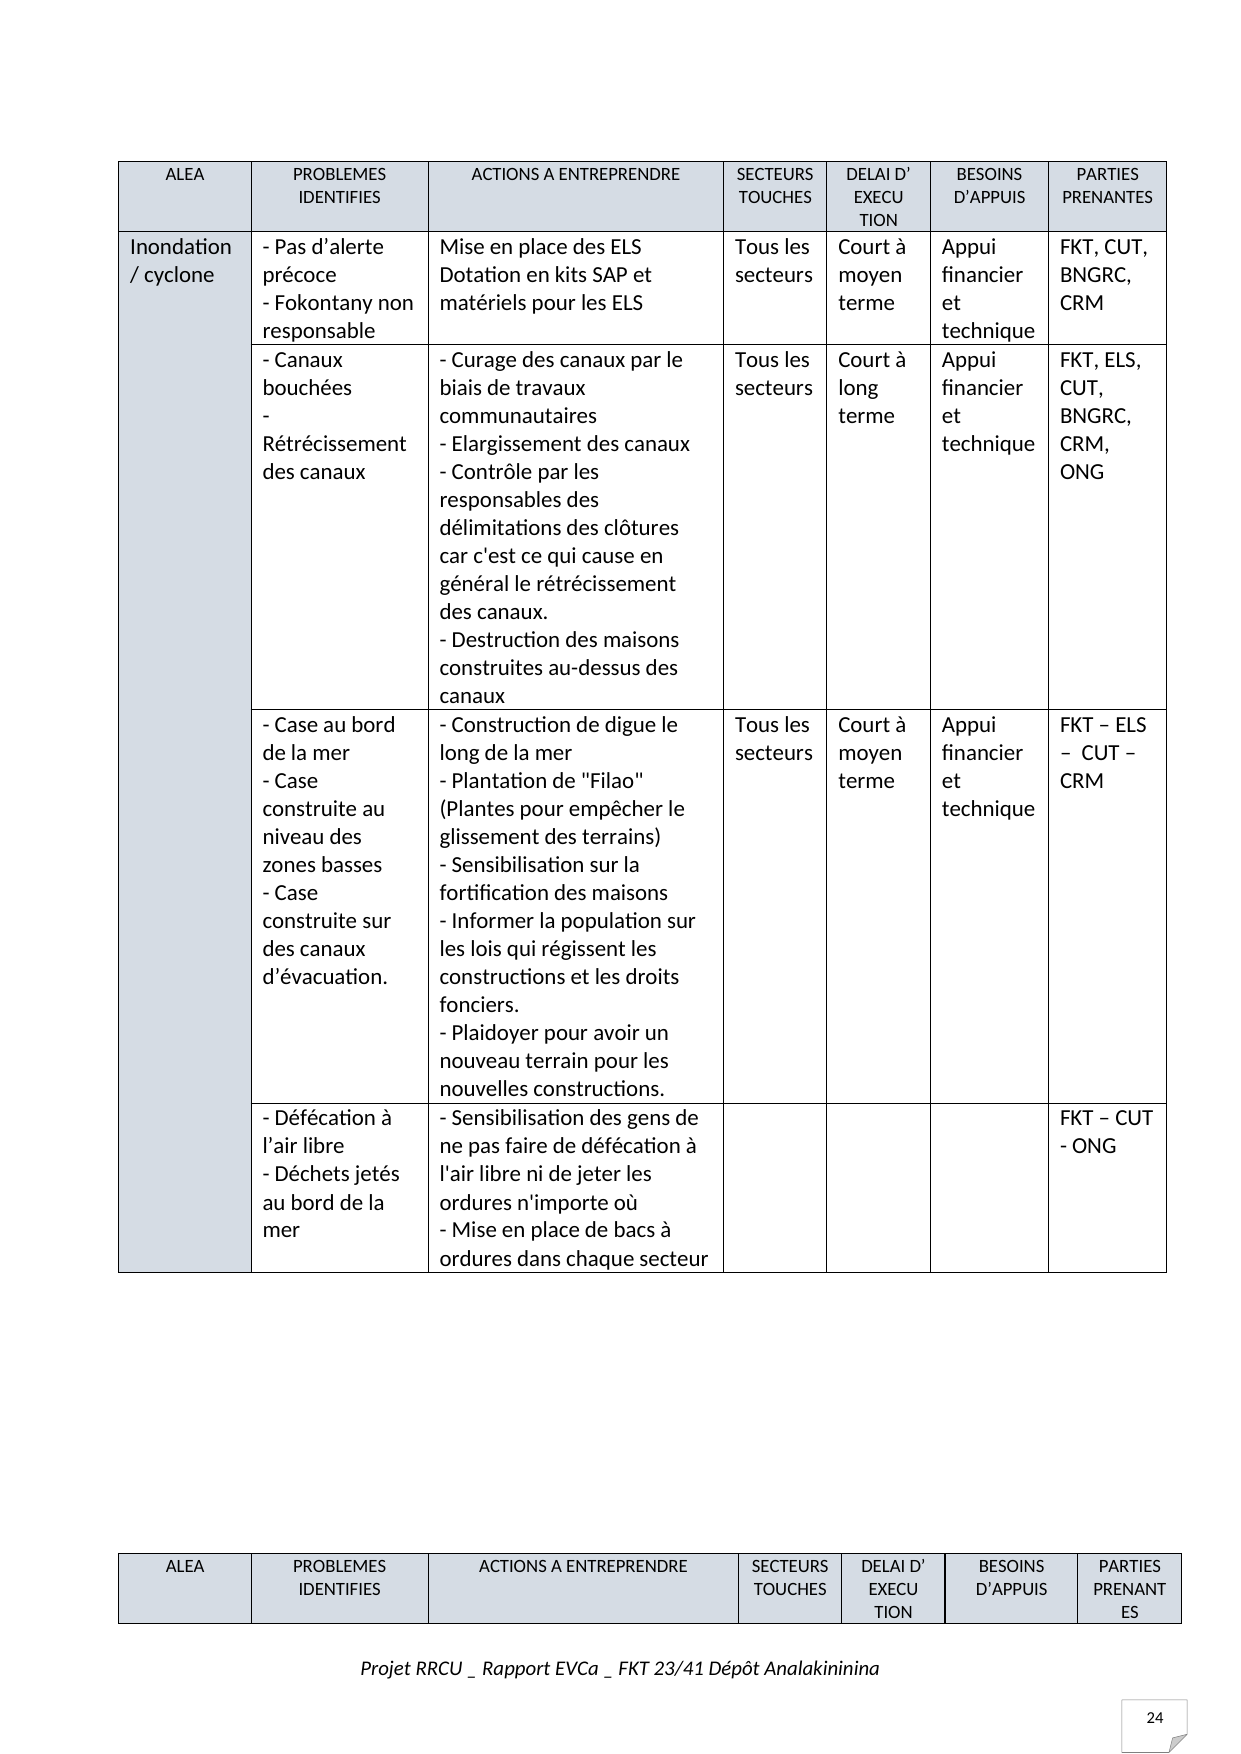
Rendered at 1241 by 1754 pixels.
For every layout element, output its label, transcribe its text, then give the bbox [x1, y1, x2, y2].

table_cell - Canaux bouchées - Rétrécissement des canaux [252, 345, 428, 709]
table_header BESOINS D’APPUIS [931, 162, 1048, 231]
table_header ACTIONS A ENTREPRENDRE [429, 1554, 738, 1623]
table_header PROBLEMES IDENTIFIES [252, 162, 428, 231]
table_cell Appui financier et technique [931, 710, 1048, 1102]
table_cell FKT, ELS, CUT, BNGRC, CRM, ONG [1049, 345, 1166, 709]
table_header BESOINS D’APPUIS [946, 1554, 1077, 1623]
table_cell - Curage des canaux par le biais de travaux communautaires - Elargissement des canaux - Contrôle par les responsables des délimitations des clôtures car c'est ce qui cause en général le rétrécissement des canaux. - Destruction des maisons construites au-dessus des canaux [429, 345, 723, 709]
table_cell [827, 1104, 930, 1272]
table_header DELAI D’ EXECU TION [842, 1554, 944, 1623]
table_header ALEA [119, 1554, 251, 1623]
table_cell - Construction de digue le long de la mer - Plantation de "Filao" (Plantes pour empêcher le glissement des terrains) - Sensibilisation sur la fortification des maisons - Informer la population sur les lois qui régissent les constructions et les droits fonciers. - Plaidoyer pour avoir un nouveau terrain pour les nouvelles constructions. [429, 710, 723, 1102]
table_cell Appui financier et technique [931, 345, 1048, 709]
table_header ACTIONS A ENTREPRENDRE [429, 162, 723, 231]
table_header PROBLEMES IDENTIFIES [252, 1554, 428, 1623]
table_cell Tous les secteurs [724, 232, 826, 344]
table_cell Mise en place des ELS Dotation en kits SAP et matériels pour les ELS [429, 232, 723, 344]
table_cell - Sensibilisation des gens de ne pas faire de défécation à l'air libre ni de jeter les ordures n'importe où - Mise en place de bacs à ordures dans chaque secteur [429, 1104, 723, 1272]
table_header ALEA [119, 162, 251, 231]
table_header PARTIES PRENANTES [1078, 1554, 1181, 1623]
table_cell Inondation/ cyclone [119, 232, 251, 1272]
table_cell Court à moyen terme [827, 710, 930, 1102]
table_cell FKT, CUT, BNGRC, CRM [1049, 232, 1166, 344]
table_cell - Pas d’alerte précoce - Fokontany non responsable [252, 232, 428, 344]
table_header DELAI D’ EXECU TION [827, 162, 930, 231]
table_cell Appui financier et technique [931, 232, 1048, 344]
table_cell Court à moyen terme [827, 232, 930, 344]
table_cell Court à long terme [827, 345, 930, 709]
table_cell Tous les secteurs [724, 710, 826, 1102]
table_header PARTIES PRENANTES [1049, 162, 1166, 231]
table_header SECTEURS TOUCHES [724, 162, 826, 231]
table_cell [931, 1104, 1048, 1272]
table_cell [724, 1104, 826, 1272]
table_cell FKT – CUT - ONG [1049, 1104, 1166, 1272]
table_cell FKT – ELS – CUT – CRM [1049, 710, 1166, 1102]
table_cell - Défécation à l’air libre - Déchets jetés au bord de la mer [252, 1104, 428, 1272]
table_cell Tous les secteurs [724, 345, 826, 709]
table_cell - Case au bord de la mer - Case construite au niveau des zones basses - Case construite sur des canaux d’évacuation. [252, 710, 428, 1102]
table_header SECTEURS TOUCHES [739, 1554, 841, 1623]
